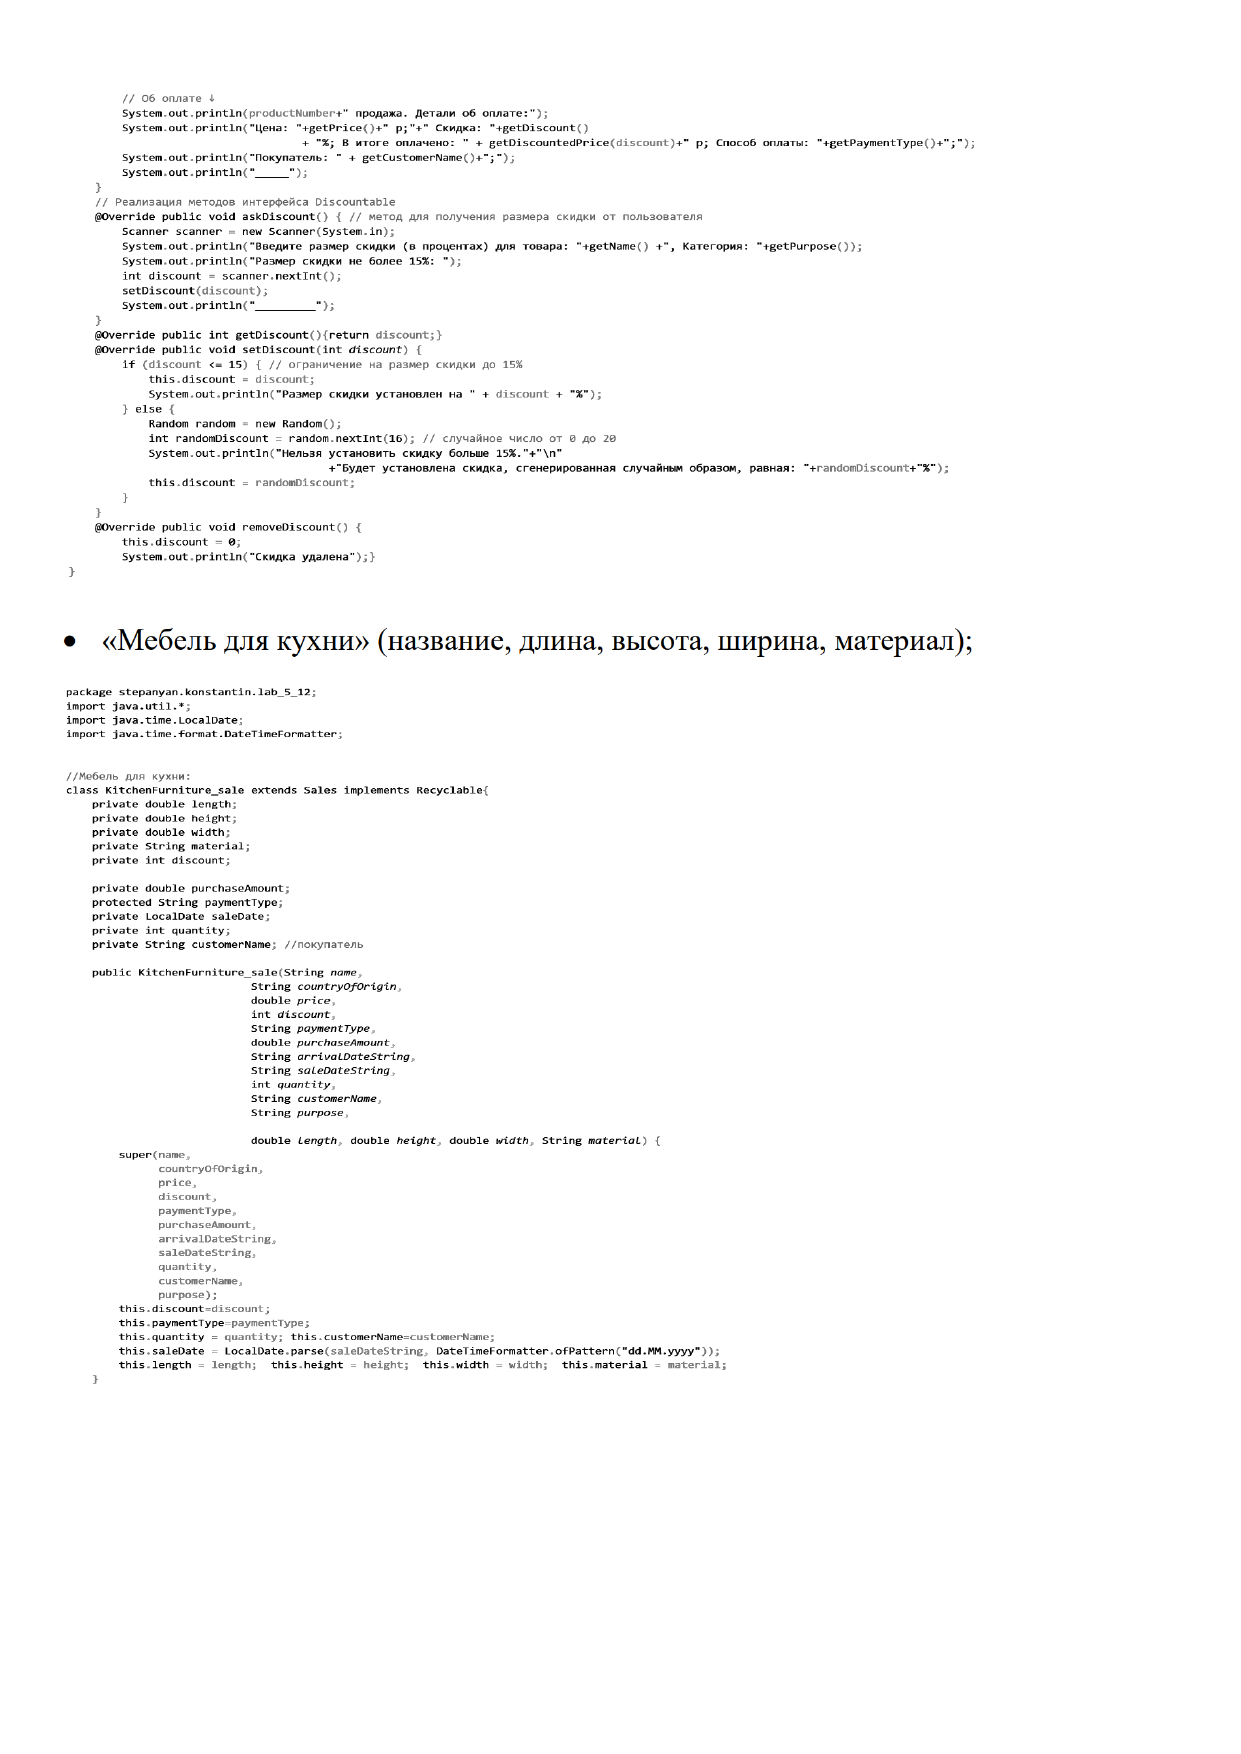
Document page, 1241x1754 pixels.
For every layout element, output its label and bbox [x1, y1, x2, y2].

picture [59, 619, 973, 666]
picture [59, 88, 991, 601]
picture [59, 684, 973, 1386]
